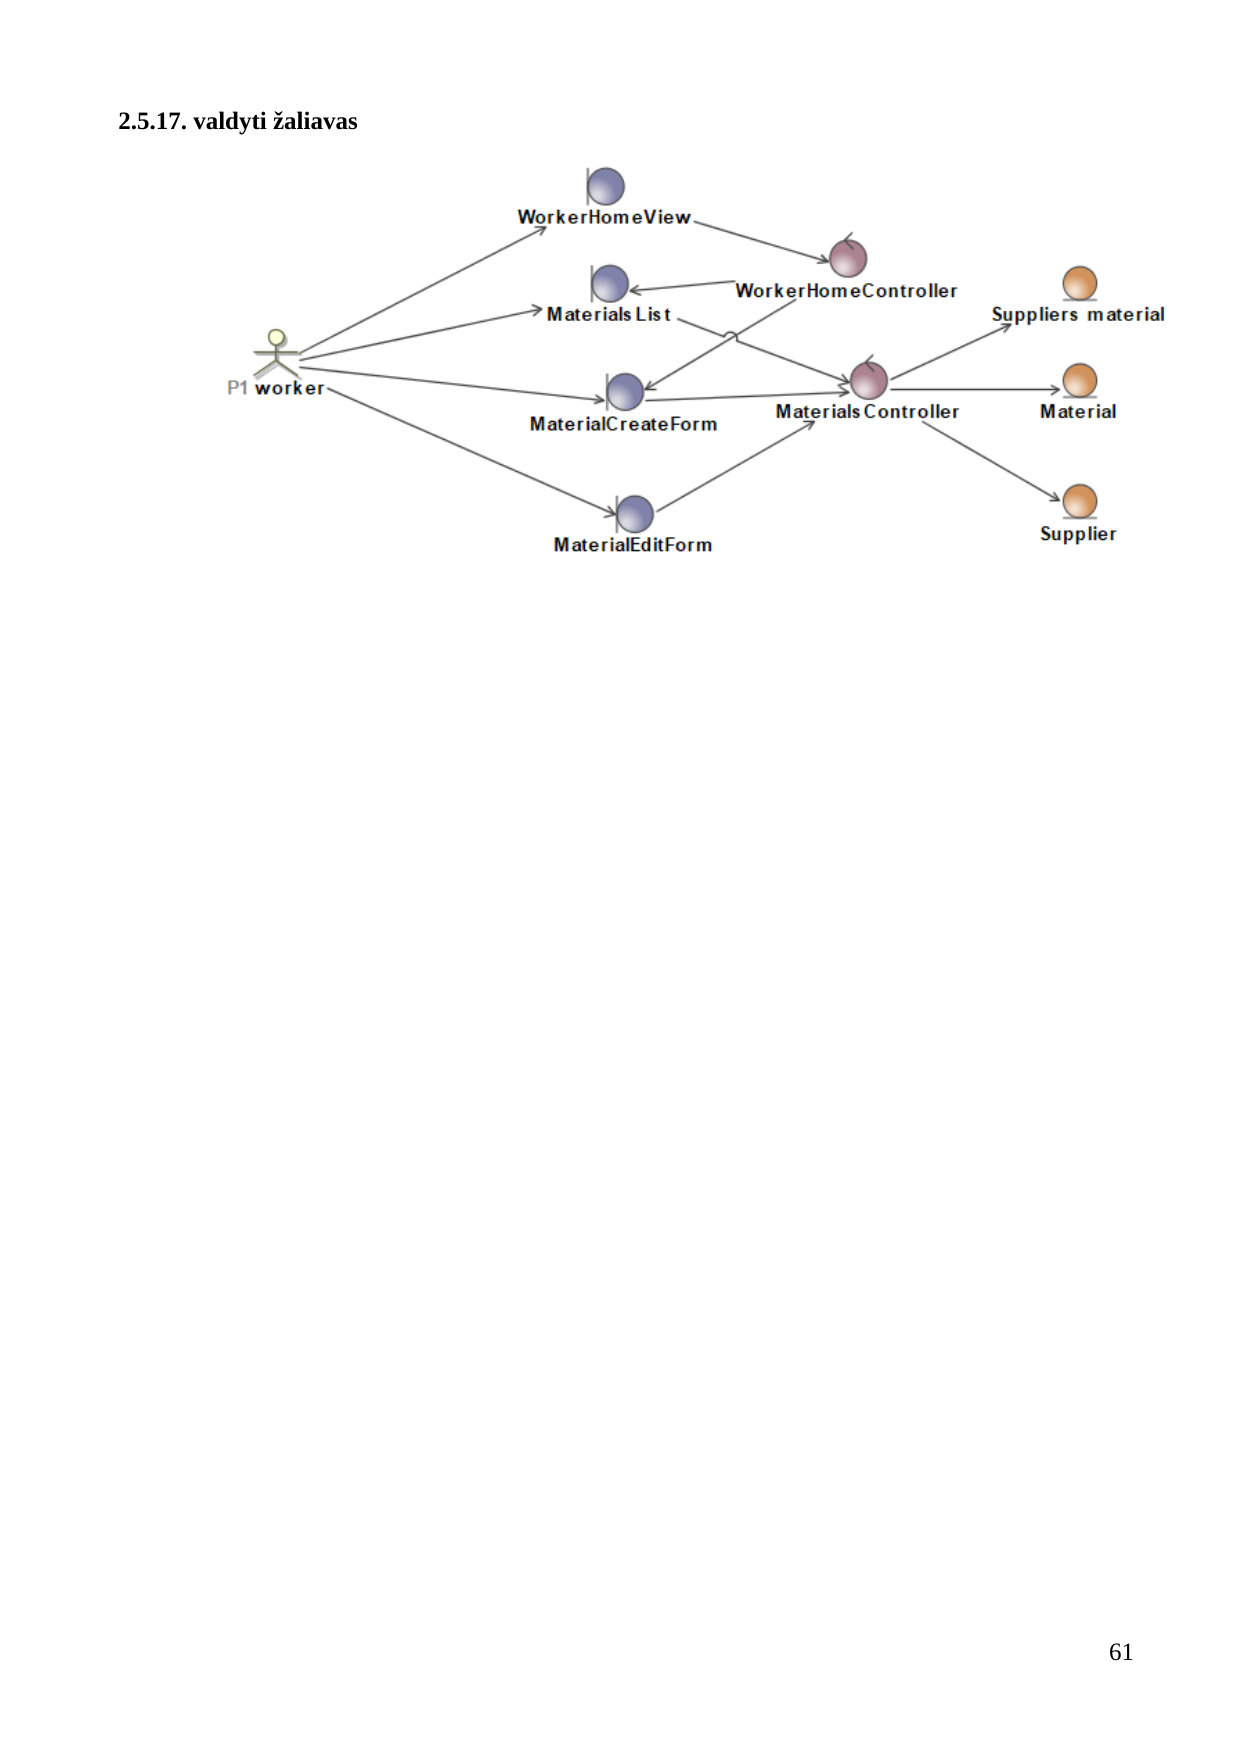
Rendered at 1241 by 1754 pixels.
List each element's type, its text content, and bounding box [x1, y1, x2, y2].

picture [177, 146, 1193, 632]
subtitle valdyti žaliavas [118, 106, 1134, 135]
